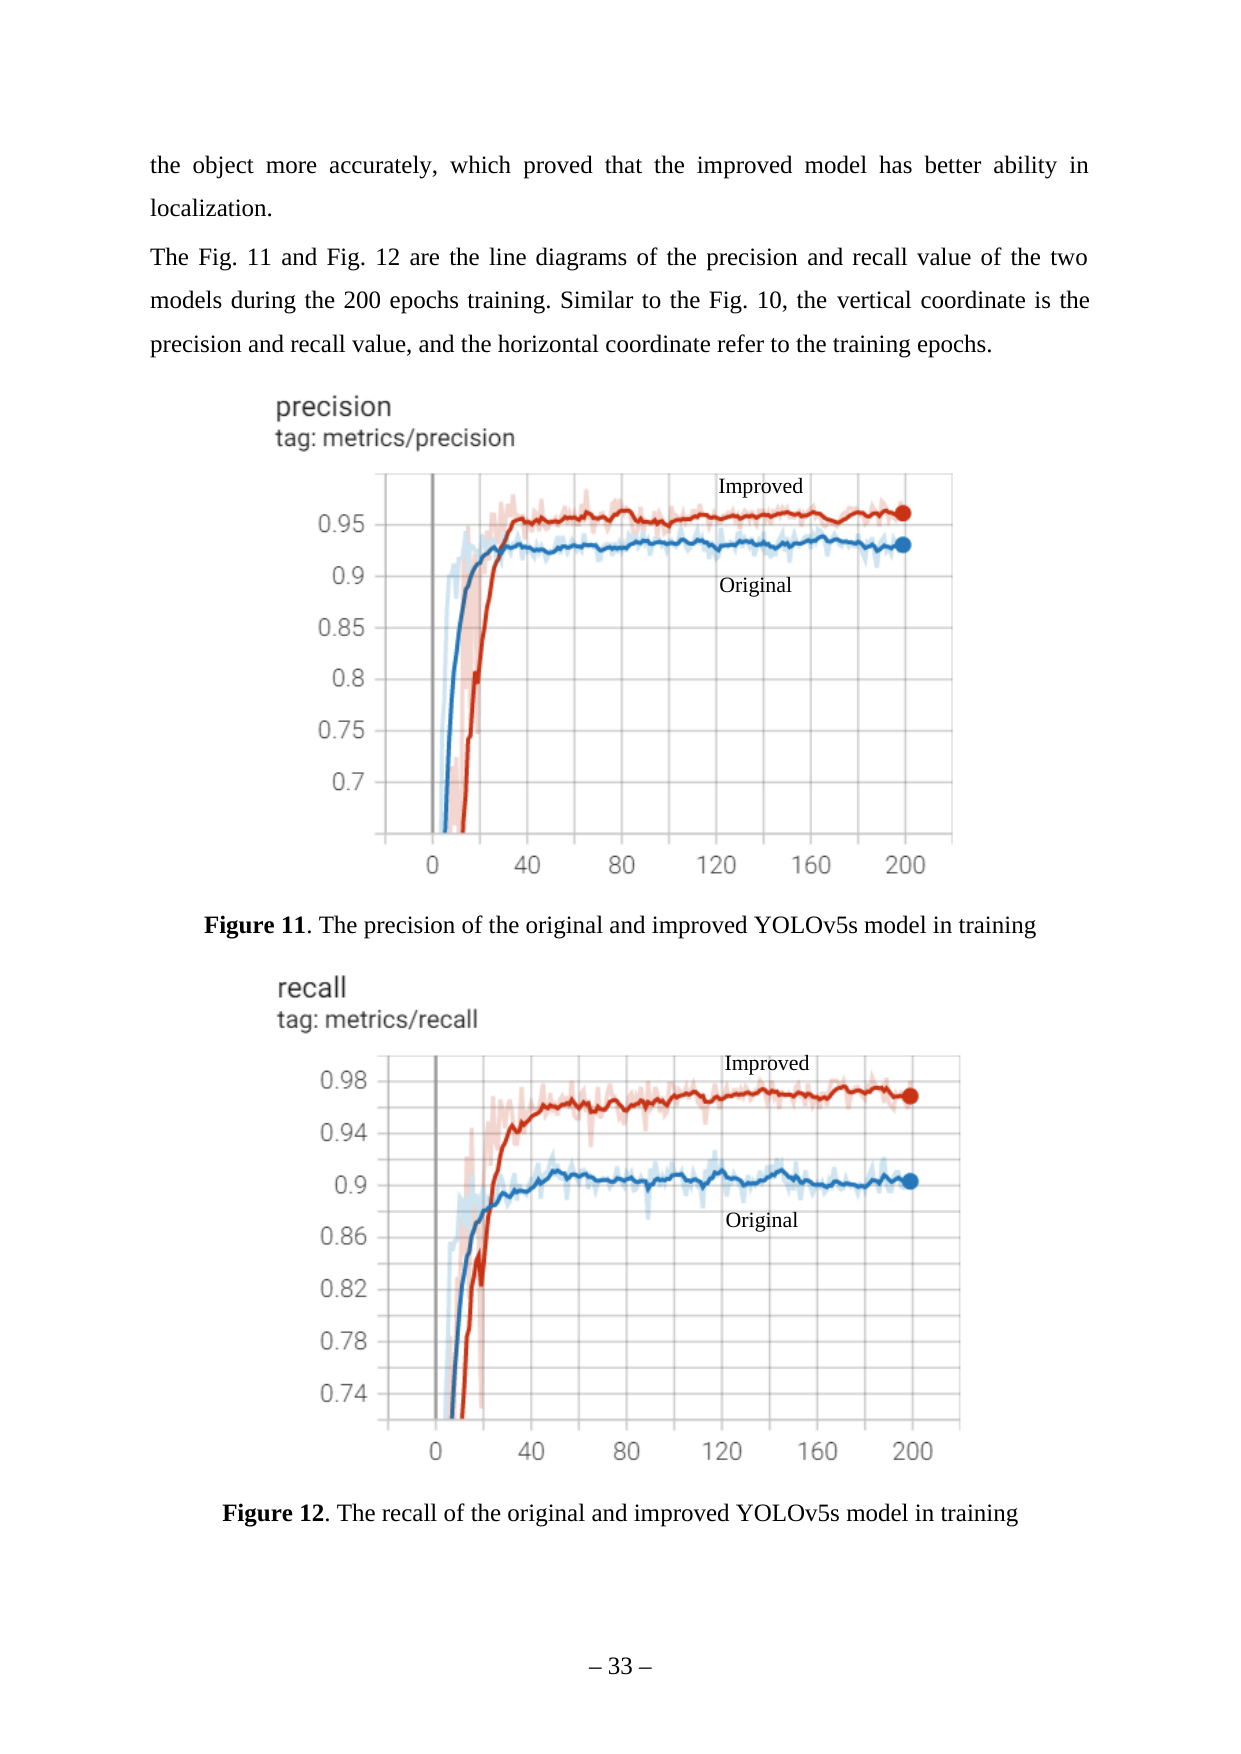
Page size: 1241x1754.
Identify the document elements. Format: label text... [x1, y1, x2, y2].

text Figure 11. The precision of the original and improved YOLOv5s model in training [150, 910, 1090, 939]
picture [267, 959, 973, 1478]
text Figure 12. The recall of the original and improved YOLOv5s model in training [150, 1498, 1090, 1527]
picture [268, 378, 972, 890]
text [150, 150, 1090, 222]
text The Fig. 11 and Fig. 12 are the line diagrams of the precision and recall value of the two models during the 200 epochs training. Similar to the Fig. 10, the vertical coordinate is the precision and recall value, and the horizontal coordinate refer to the training epochs. [150, 242, 1090, 357]
